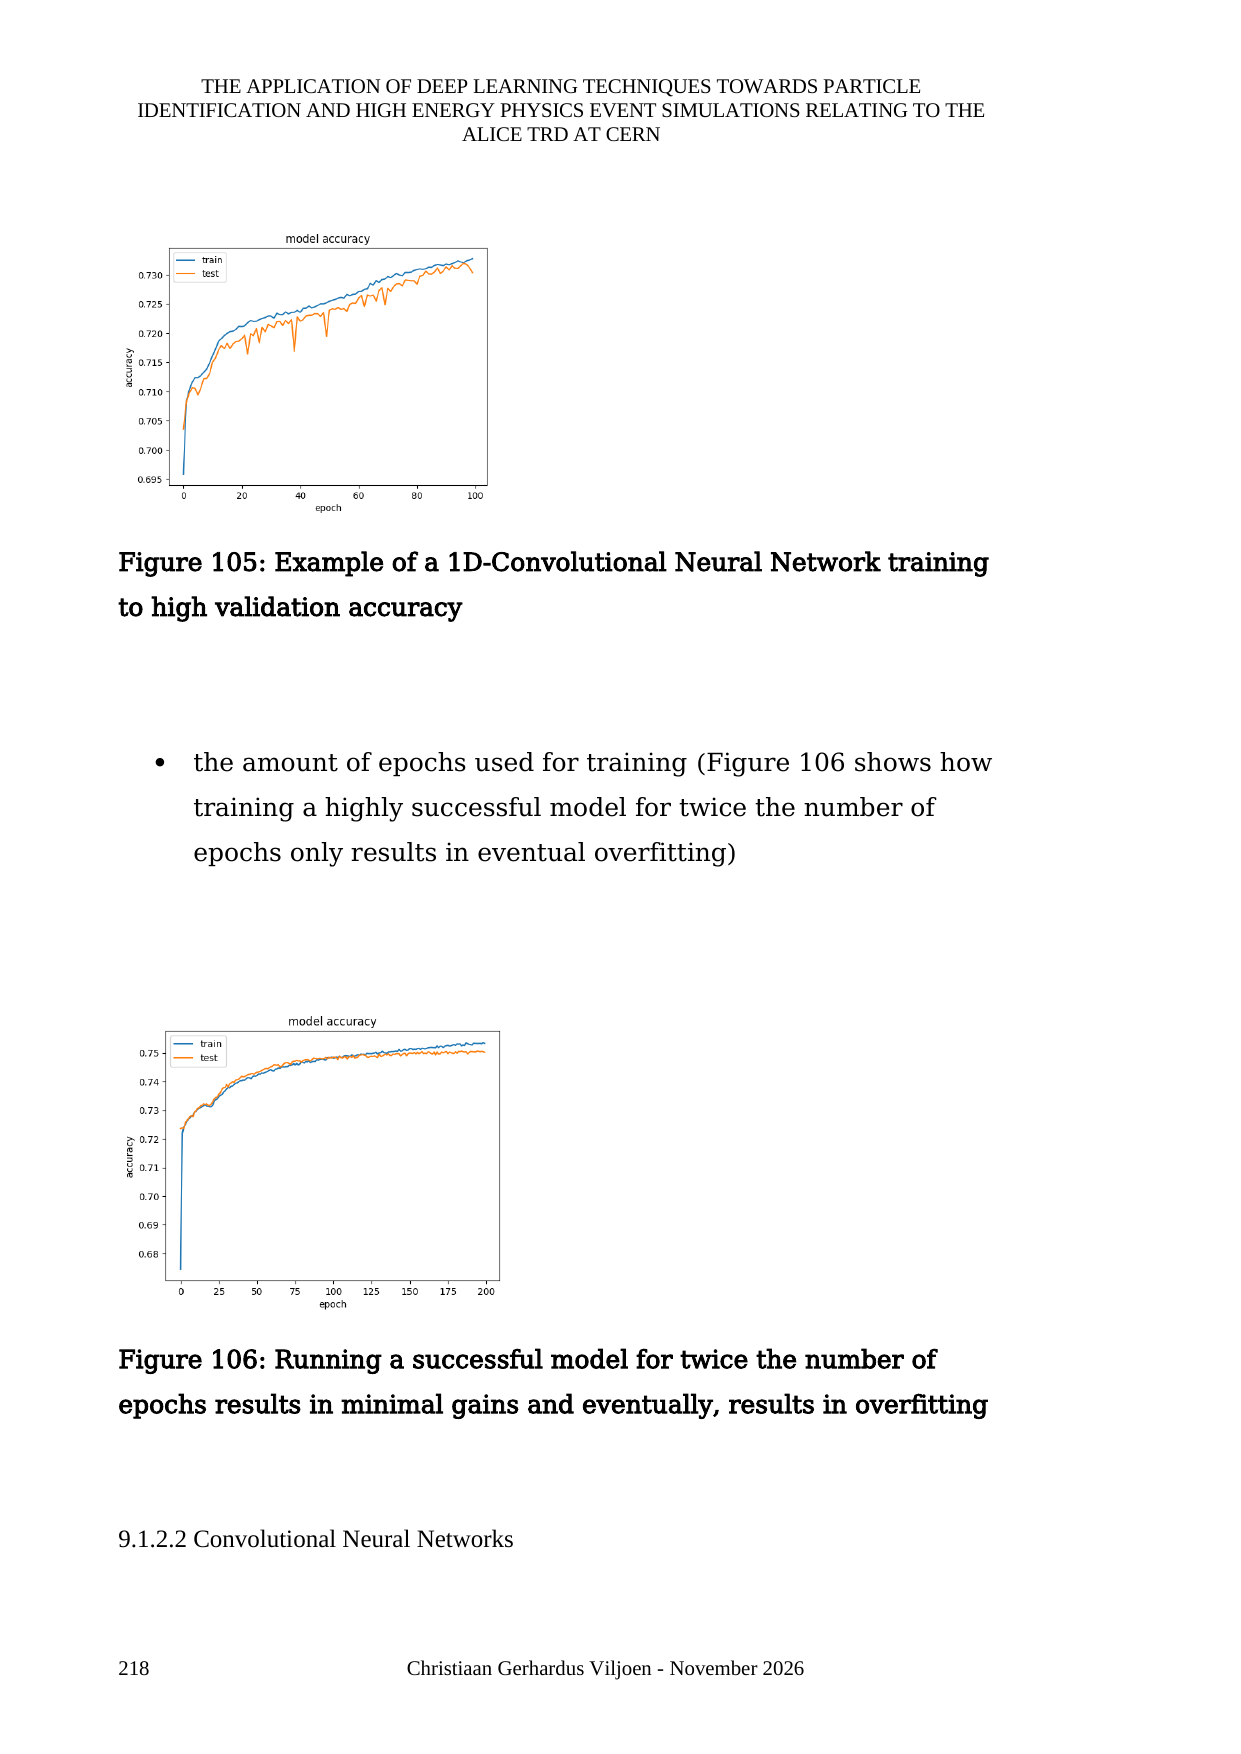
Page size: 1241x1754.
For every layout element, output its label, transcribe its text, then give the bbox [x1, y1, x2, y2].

subtitle Convolutional Neural Networks [118, 1524, 1004, 1553]
text Figure 102: Running a successful model for twice the number of epochs results in minimal gains and eventually, results in overfitting [118, 1343, 1004, 1418]
picture [118, 1009, 508, 1316]
picture [118, 227, 494, 519]
text Figure 101: Example of a 1D-Convolutional Neural Network training to high validation accuracy [118, 546, 1004, 621]
